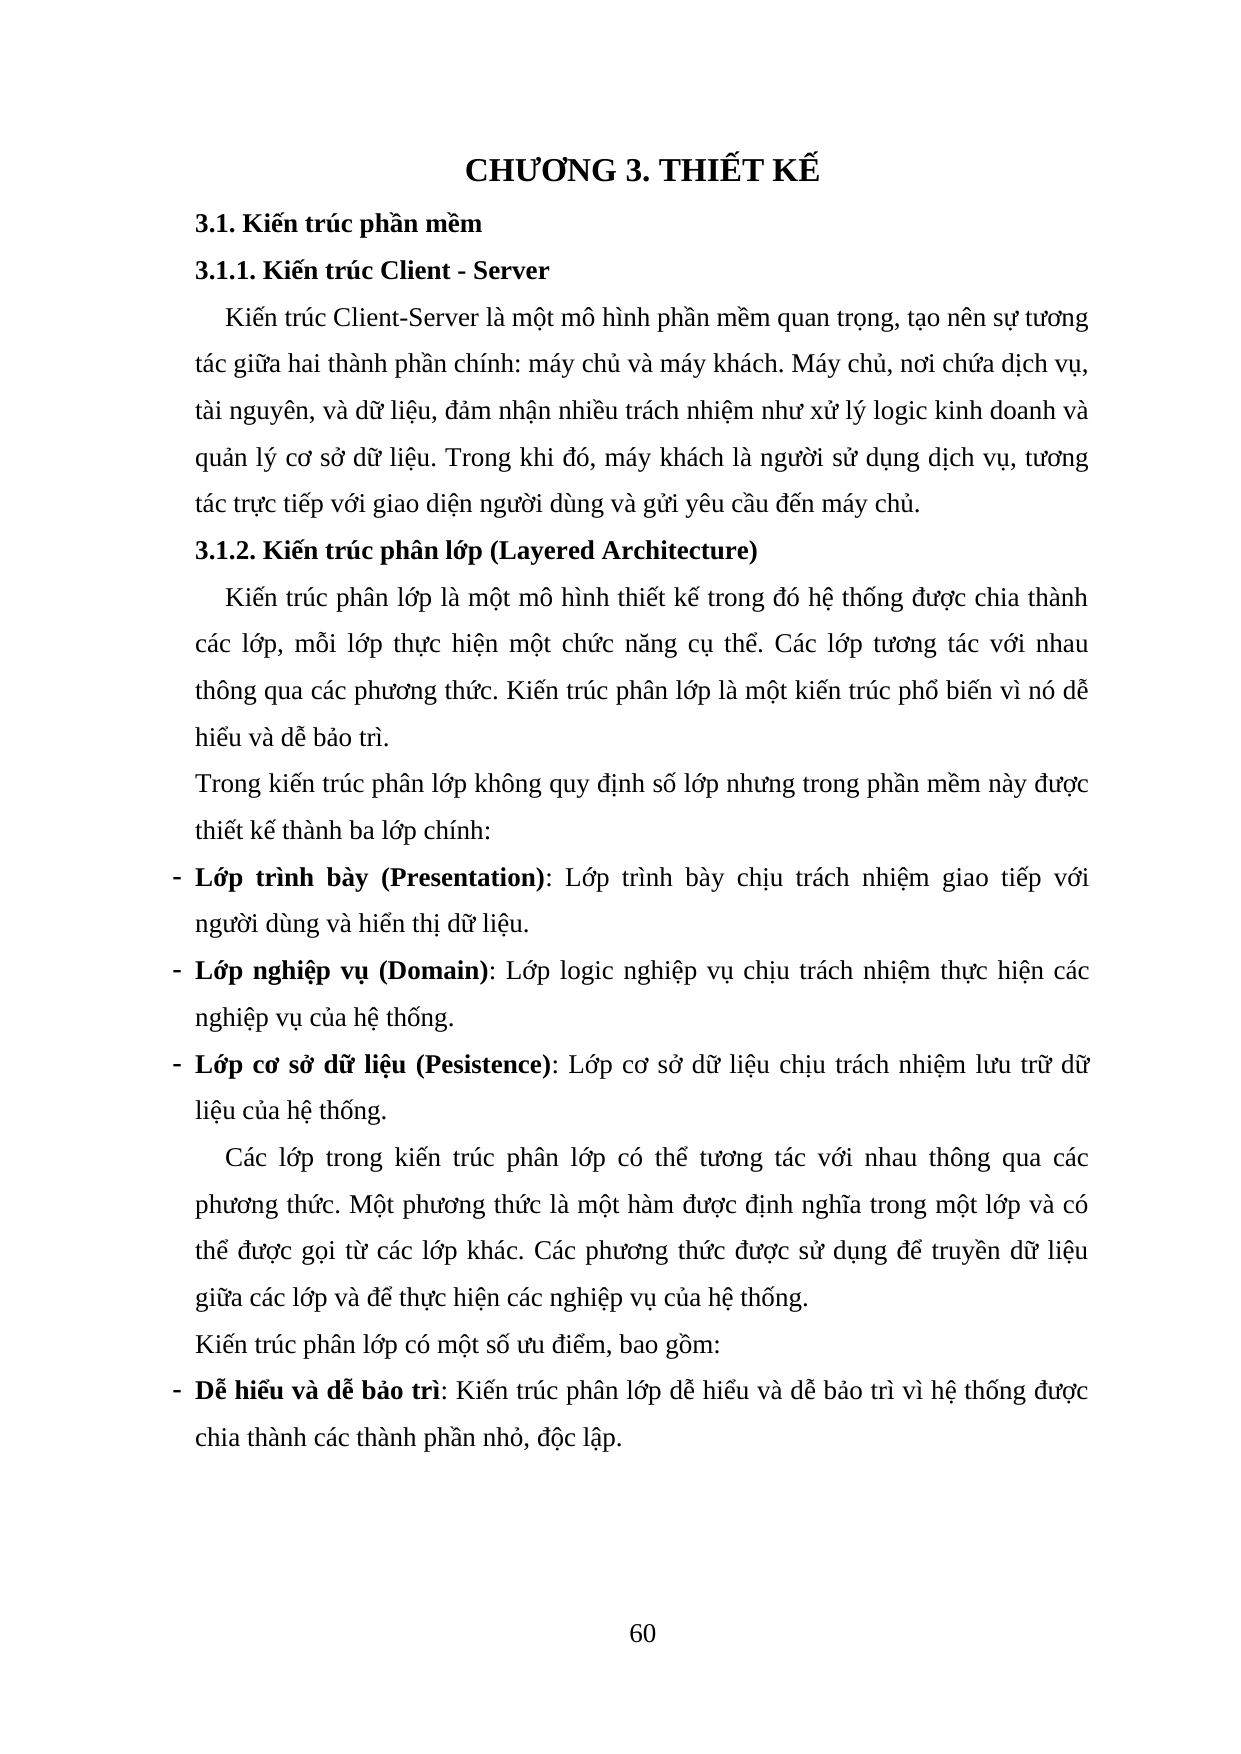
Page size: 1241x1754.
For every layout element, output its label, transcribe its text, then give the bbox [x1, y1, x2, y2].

subtitle CHƯƠNG 3. THIẾT KẾ [195, 150, 1090, 188]
list Lớp trình bày (Presentation): Lớp trình bày chịu trách nhiệm giao tiếp với người dùng và hiển thị dữ liệu. [172, 861, 1090, 939]
list Lớp cơ sở dữ liệu (Pesistence): Lớp cơ sở dữ liệu chịu trách nhiệm lưu trữ dữ liệu của hệ thống. [172, 1048, 1090, 1126]
text Kiến trúc Client-Server là một mô hình phần mềm quan trọng, tạo nên sự tương tác giữa hai thành phần chính: máy chủ và máy khách. Máy chủ, nơi chứa dịch vụ, tài nguyên, và dữ liệu, đảm nhận nhiều trách nhiệm như xử lý logic kinh doanh và quản lý cơ sở dữ liệu. Trong khi đó, máy khách là người sử dụng dịch vụ, tương tác trực tiếp với giao diện người dùng và gửi yêu cầu đến máy chủ. [195, 301, 1090, 519]
list Dễ hiểu và dễ bảo trì: Kiến trúc phân lớp dễ hiểu và dễ bảo trì vì hệ thống được chia thành các thành phần nhỏ, độc lập. [172, 1374, 1090, 1452]
text Trong kiến trúc phân lớp không quy định số lớp nhưng trong phần mềm này được thiết kế thành ba lớp chính: [195, 767, 1090, 845]
subtitle 3.1.1. Kiến trúc Client - Server [195, 254, 1090, 285]
text Kiến trúc phân lớp có một số ưu điểm, bao gồm: [195, 1328, 1090, 1359]
list Lớp nghiệp vụ (Domain): Lớp logic nghiệp vụ chịu trách nhiệm thực hiện các nghiệp vụ của hệ thống. [172, 954, 1090, 1032]
text Các lớp trong kiến trúc phân lớp có thể tương tác với nhau thông qua các phương thức. Một phương thức là một hàm được định nghĩa trong một lớp và có thể được gọi từ các lớp khác. Các phương thức được sử dụng để truyền dữ liệu giữa các lớp và để thực hiện các nghiệp vụ của hệ thống. [195, 1141, 1090, 1312]
text Kiến trúc phân lớp là một mô hình thiết kế trong đó hệ thống được chia thành các lớp, mỗi lớp thực hiện một chức năng cụ thể. Các lớp tương tác với nhau thông qua các phương thức. Kiến trúc phân lớp là một kiến trúc phổ biến vì nó dễ hiểu và dễ bảo trì. [195, 581, 1090, 752]
subtitle 3.1.2. Kiến trúc phân lớp (Layered Architecture) [195, 534, 1090, 565]
subtitle 3.1. Kiến trúc phần mềm [195, 207, 1090, 239]
